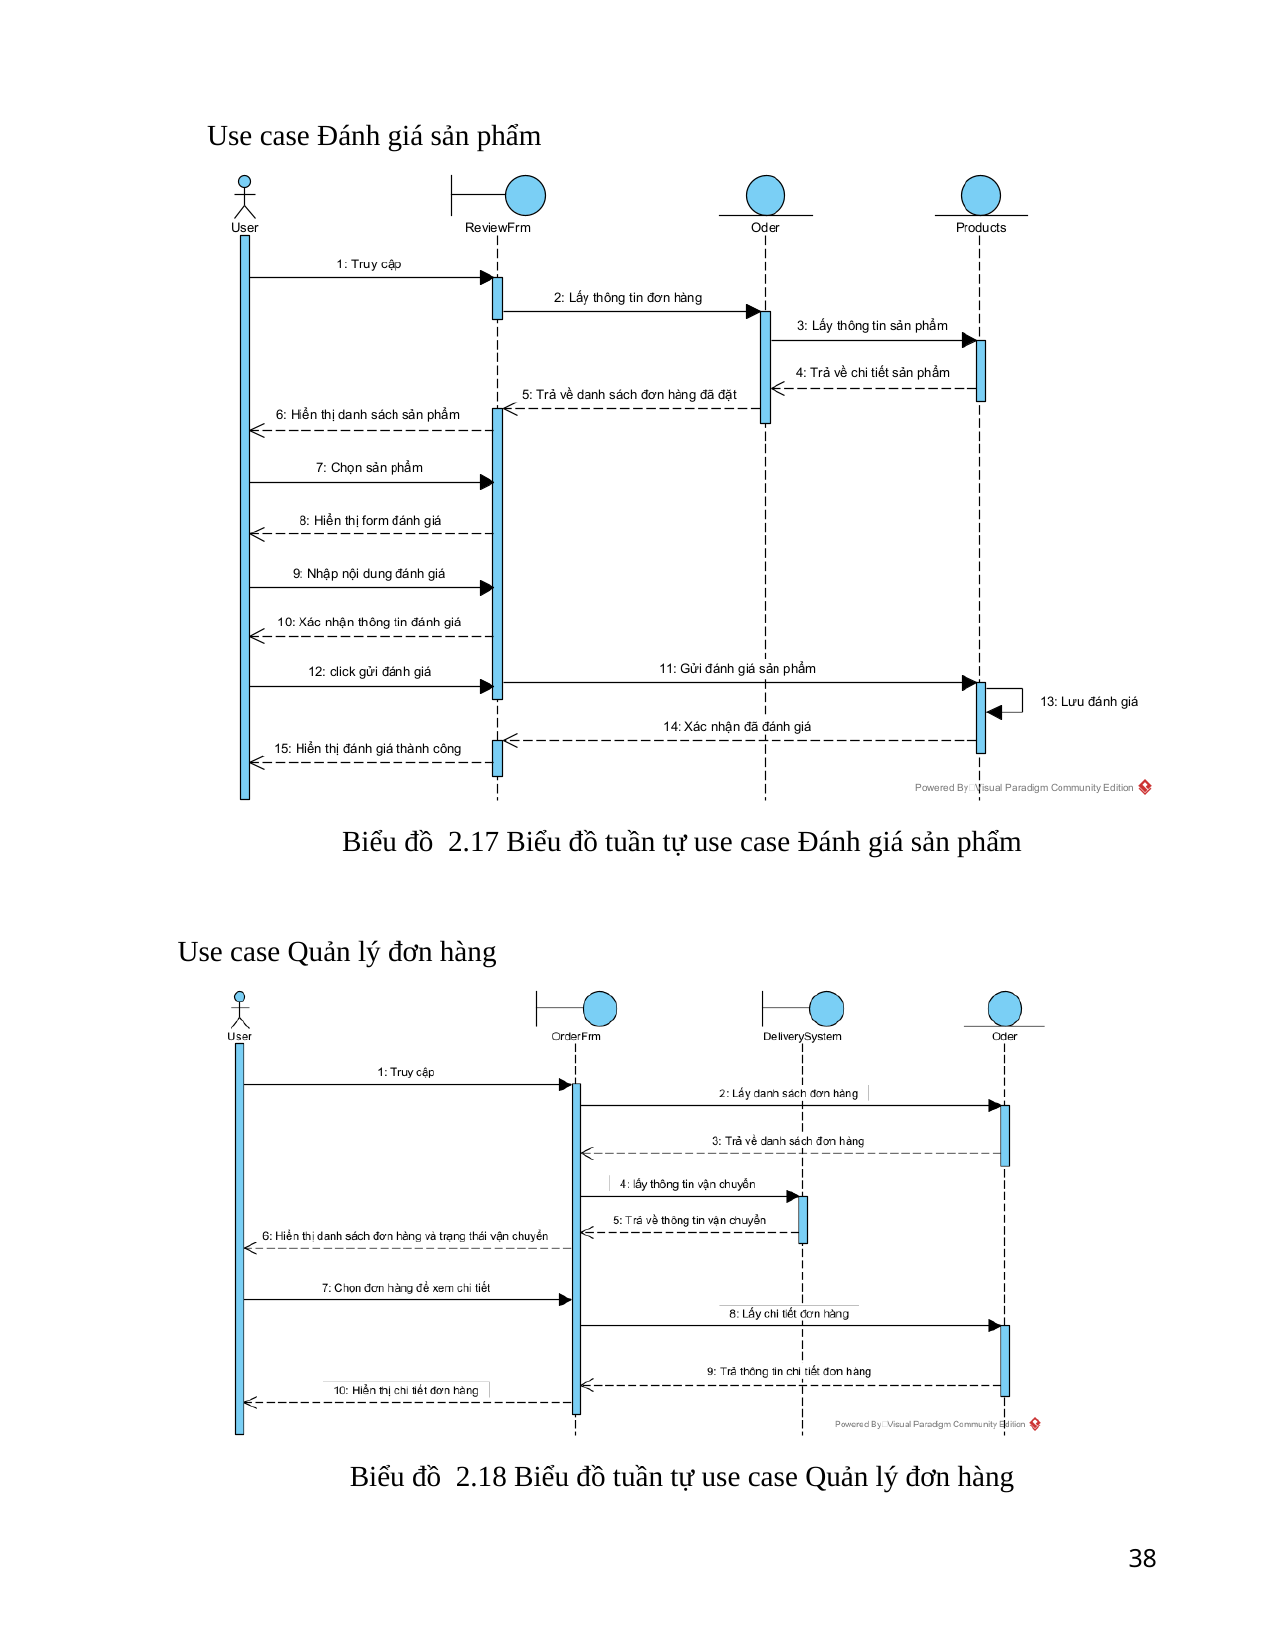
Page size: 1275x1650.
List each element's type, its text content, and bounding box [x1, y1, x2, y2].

text Use case Quản lý đơn hàng [177, 934, 1157, 968]
picture [206, 989, 1045, 1438]
text Biểu đồ 2.17 Biểu đồ tuần tự use case Đánh giá sản phẩm [177, 824, 1157, 858]
text Use case Đánh giá sản phẩm [177, 118, 1157, 152]
text Biểu đồ 2.18 Biểu đồ tuần tự use case Quản lý đơn hàng [177, 1459, 1157, 1493]
picture [206, 173, 1156, 803]
